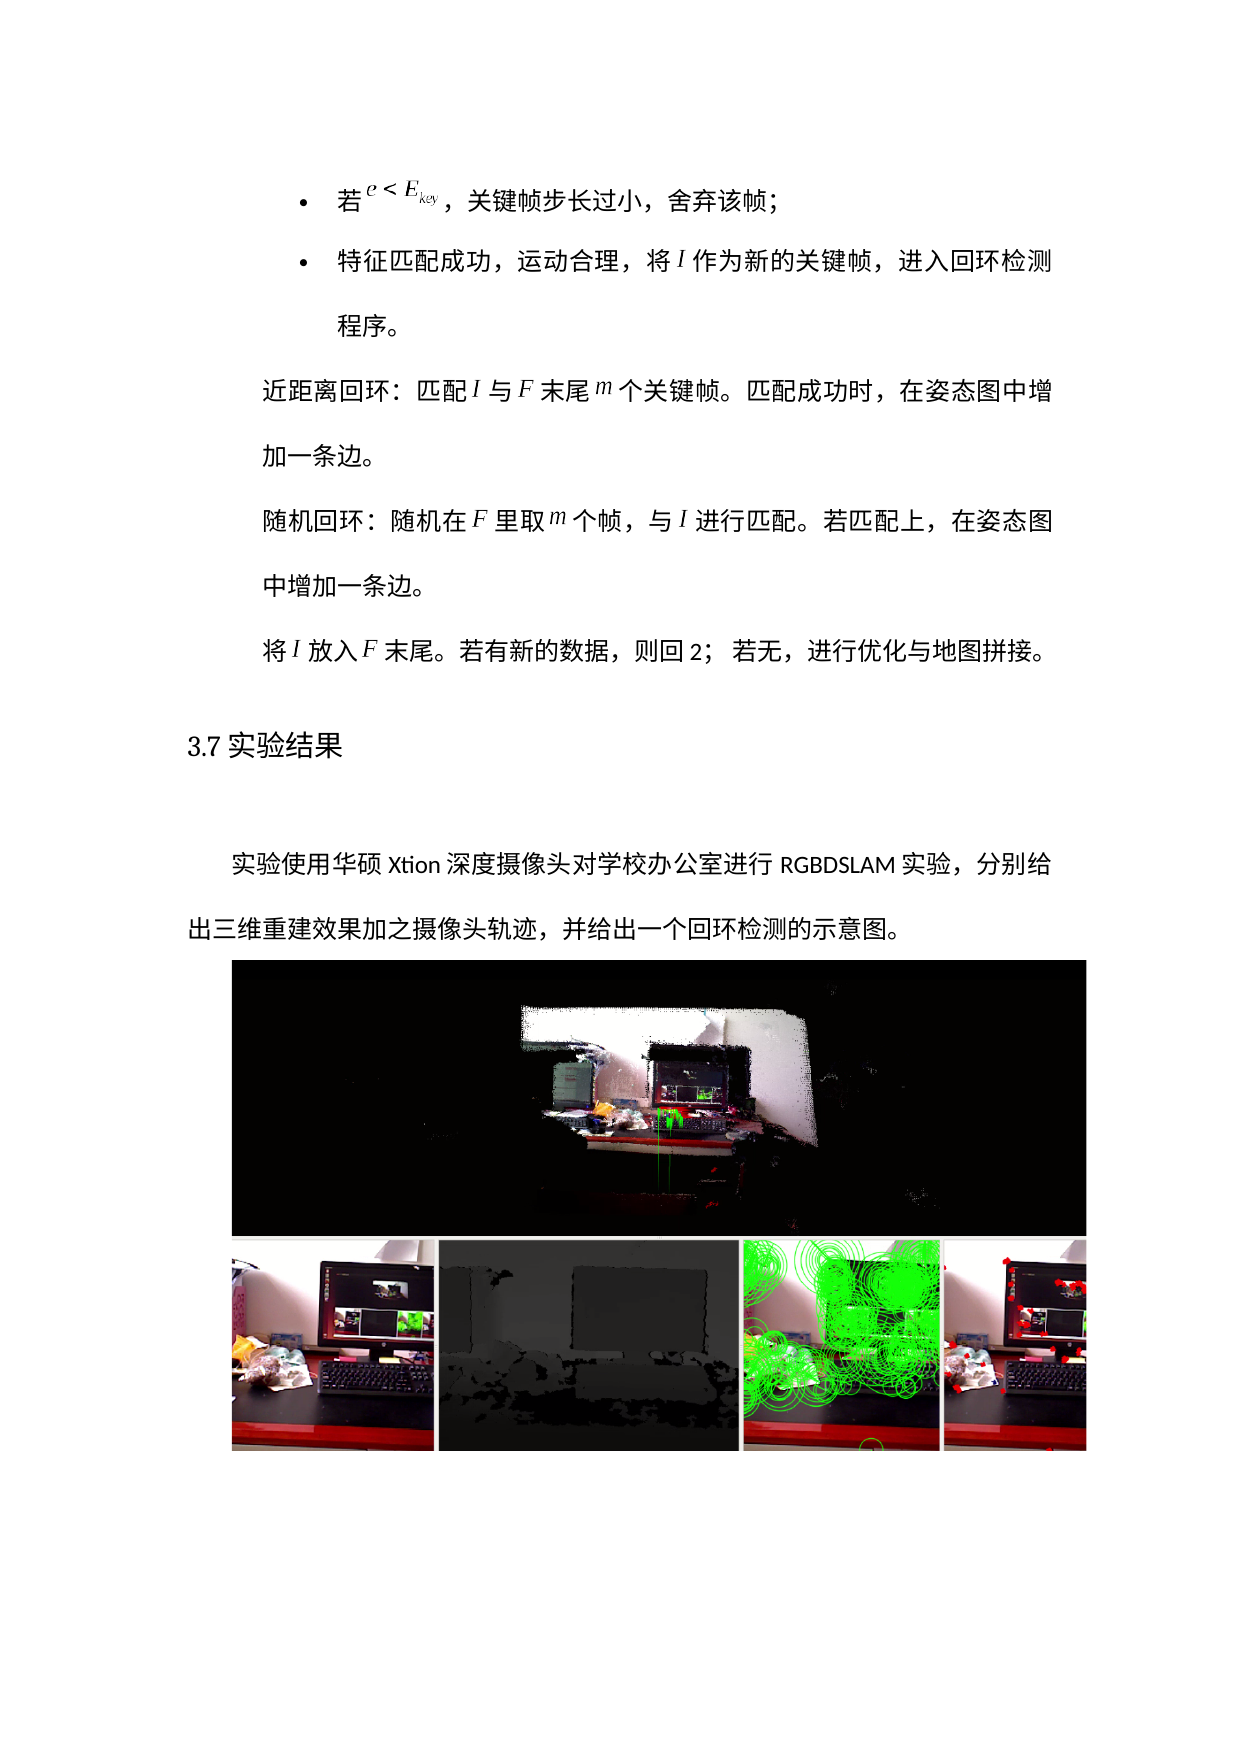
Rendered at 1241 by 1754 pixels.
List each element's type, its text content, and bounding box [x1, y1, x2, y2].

subtitle 3.7 实验结果 [187, 711, 1053, 776]
list 特征匹配成功，运动合理，将作为新的关键帧，进入回环检测程序。 [300, 227, 1053, 357]
picture [231, 960, 1087, 1451]
list 若，关键帧步长过小，舍弃该帧； [300, 162, 1053, 227]
list 将放入末尾。若有新的数据，则回2； 若无，进行优化与地图拼接。 [225, 617, 1053, 682]
text 实验使用华硕Xtion深度摄像头对学校办公室进行RGBDSLAM实验，分别给出三维重建效果加之摄像头轨迹，并给出一个回环检测的示意图。 [187, 830, 1053, 960]
list 随机回环：随机在里取个帧，与进行匹配。若匹配上，在姿态图中增加一条边。 [225, 487, 1053, 617]
list 近距离回环：匹配与末尾个关键帧。匹配成功时，在姿态图中增加一条边。 [225, 357, 1053, 487]
